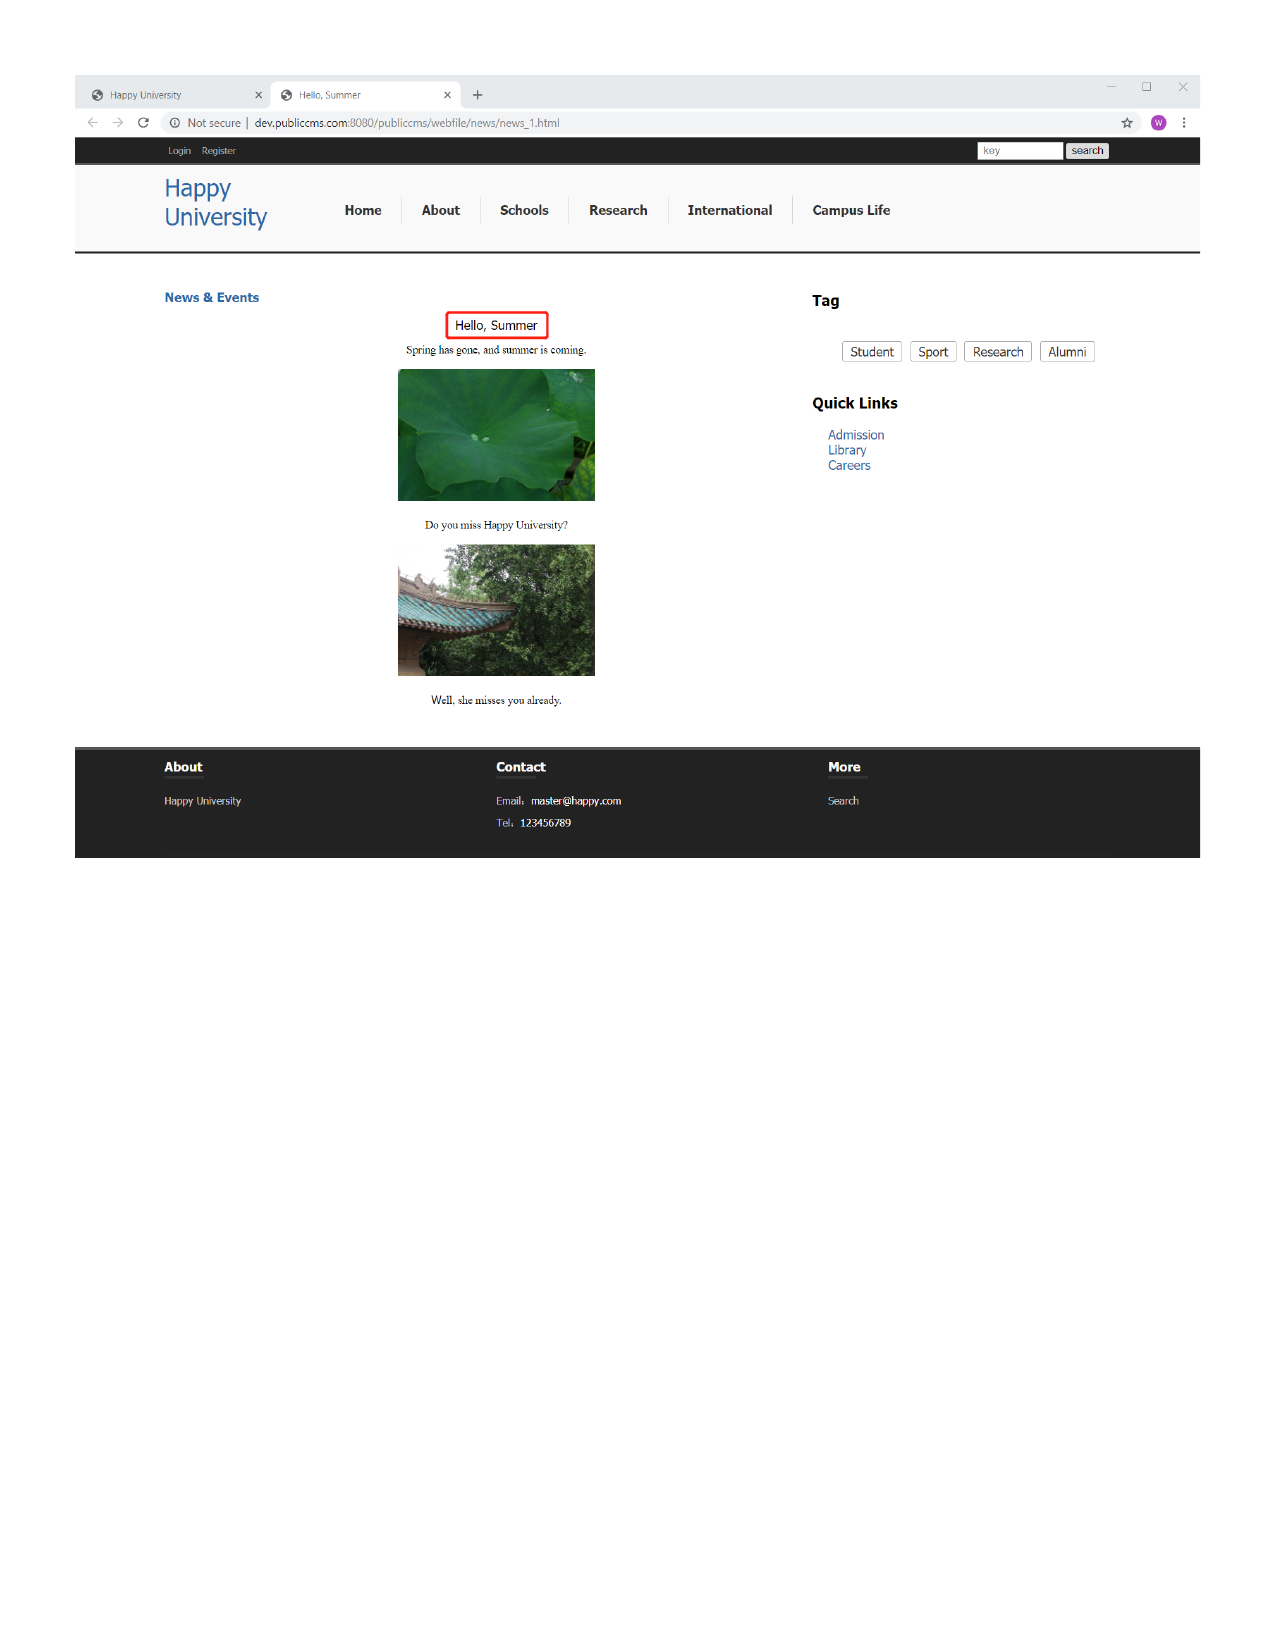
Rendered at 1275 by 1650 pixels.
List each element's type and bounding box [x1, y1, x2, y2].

picture [75, 75, 1200, 858]
